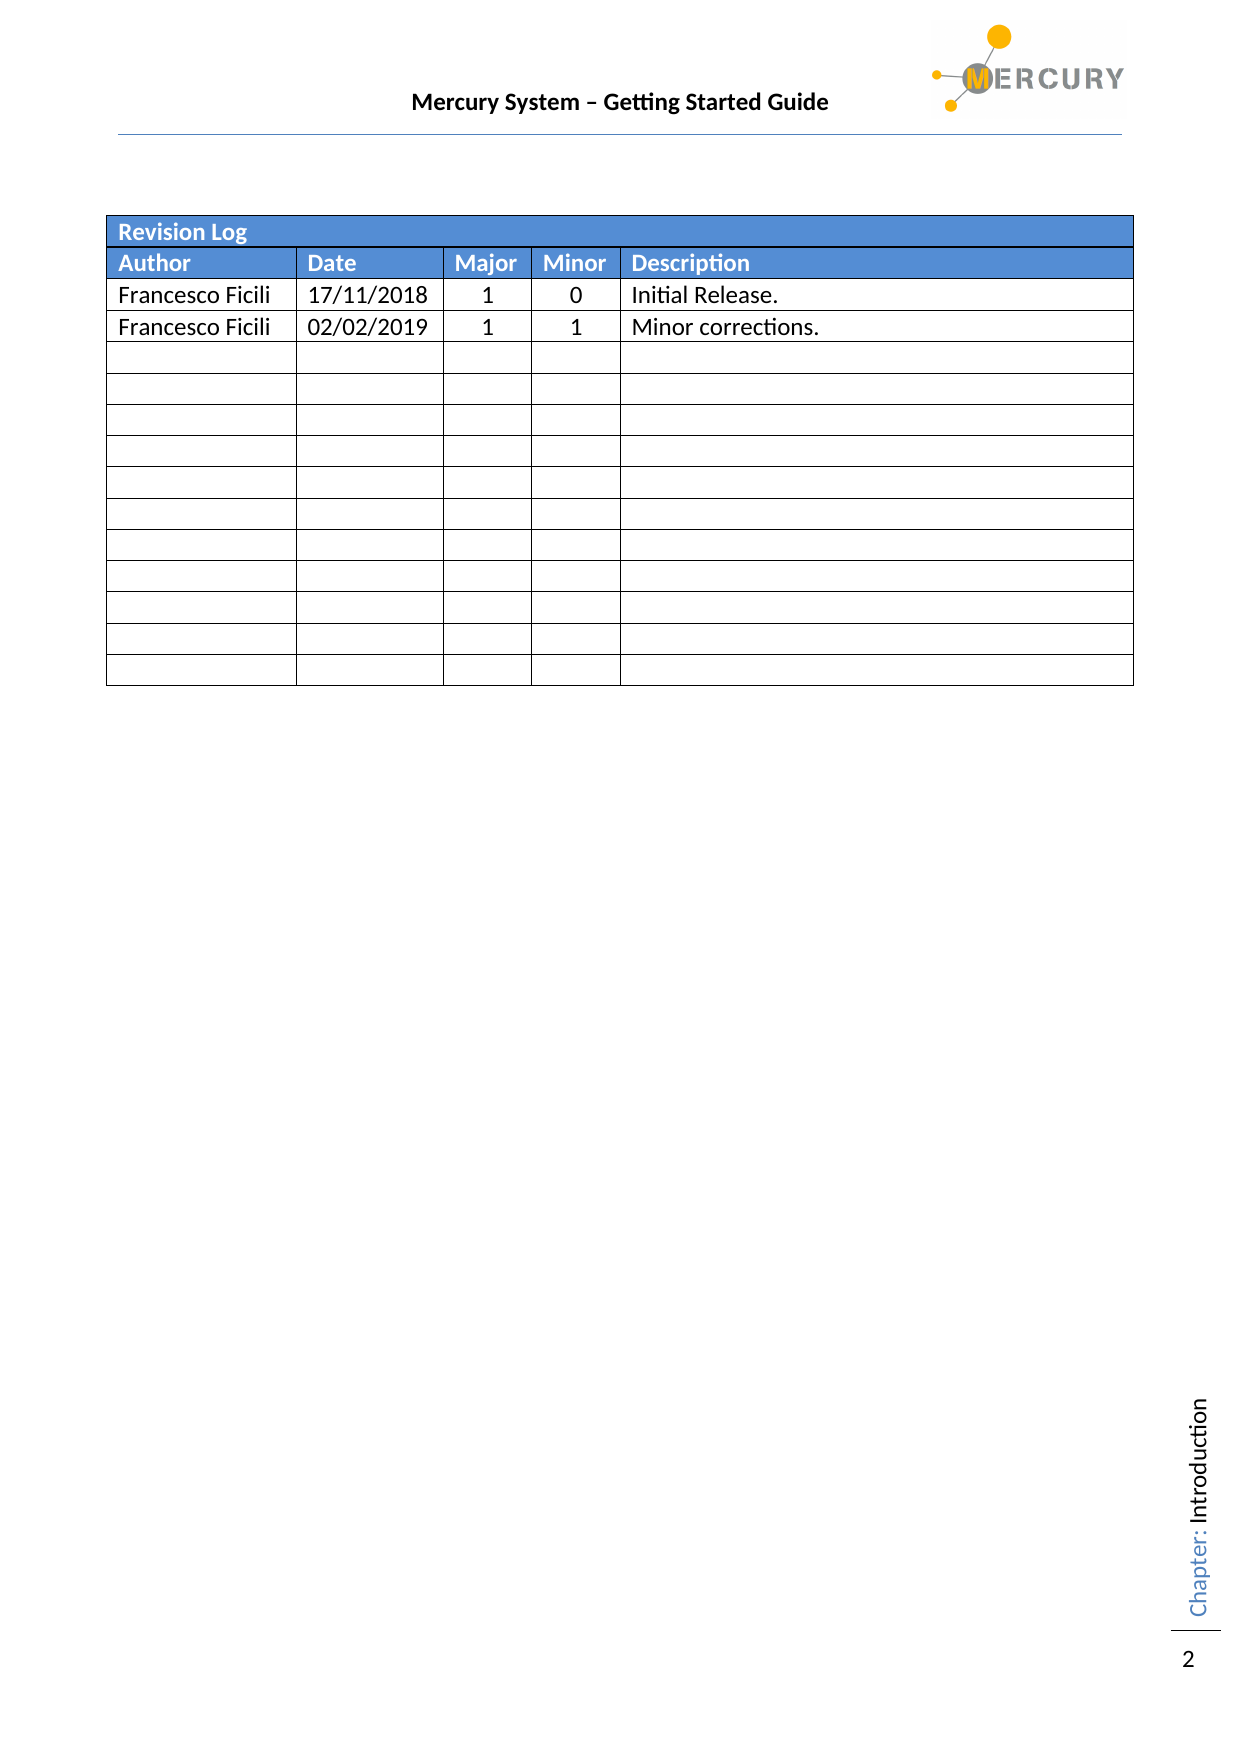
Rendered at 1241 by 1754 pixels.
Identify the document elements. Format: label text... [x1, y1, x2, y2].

table_cell [107, 561, 296, 591]
table_cell [532, 342, 620, 372]
table_cell 17/11/2018 [297, 279, 443, 309]
table_cell [444, 374, 531, 404]
table_cell Francesco Ficili [107, 279, 296, 309]
table_cell [532, 561, 620, 591]
table_cell Minor corrections. [621, 311, 1133, 341]
table_cell [107, 592, 296, 622]
table_cell [621, 342, 1133, 372]
table_cell [297, 436, 443, 466]
table_cell [444, 405, 531, 435]
table_cell [532, 436, 620, 466]
table_cell [444, 561, 531, 591]
table_cell [621, 530, 1133, 560]
table_cell [532, 467, 620, 497]
table_cell 0 [532, 279, 620, 309]
picture [930, 20, 1128, 119]
table_cell [532, 499, 620, 529]
table_cell [107, 342, 296, 372]
table_cell Author [107, 248, 296, 278]
table_cell Date [297, 248, 443, 278]
table_cell [532, 655, 620, 685]
table_cell 1 [532, 311, 620, 341]
table_cell [621, 374, 1133, 404]
table_cell 1 [444, 279, 531, 309]
table_cell [297, 405, 443, 435]
table_cell [621, 561, 1133, 591]
table_cell [621, 499, 1133, 529]
table_cell [532, 405, 620, 435]
table_cell [107, 436, 296, 466]
table_cell [444, 342, 531, 372]
table_cell [621, 467, 1133, 497]
table_cell [621, 592, 1133, 622]
table_cell [297, 499, 443, 529]
table_cell [107, 655, 296, 685]
table_cell Major [444, 248, 531, 278]
table_cell [444, 655, 531, 685]
table_cell Initial Release. [621, 279, 1133, 309]
table_cell [107, 499, 296, 529]
table_cell [107, 467, 296, 497]
table_cell [297, 530, 443, 560]
table_cell [297, 655, 443, 685]
table_cell [621, 655, 1133, 685]
table_cell [532, 530, 620, 560]
table_cell [107, 624, 296, 654]
table_cell [444, 467, 531, 497]
table_cell [532, 592, 620, 622]
table_cell [621, 624, 1133, 654]
table_cell [297, 592, 443, 622]
table_cell [297, 342, 443, 372]
table_cell [444, 592, 531, 622]
table_header Revision Log [107, 216, 1133, 246]
table_cell [297, 467, 443, 497]
table_cell [444, 530, 531, 560]
table_cell [444, 436, 531, 466]
table_cell [621, 436, 1133, 466]
table_cell Francesco Ficili [107, 311, 296, 341]
table_cell [444, 624, 531, 654]
table_cell [107, 530, 296, 560]
table_cell [107, 374, 296, 404]
table_cell [621, 405, 1133, 435]
table_cell [297, 374, 443, 404]
table_cell [297, 561, 443, 591]
table_cell [107, 405, 296, 435]
table_cell Description [621, 248, 1133, 278]
table_cell Minor [532, 248, 620, 278]
table_cell [532, 374, 620, 404]
table_cell 1 [444, 311, 531, 341]
table_cell [297, 624, 443, 654]
table_cell [444, 499, 531, 529]
table_cell [532, 624, 620, 654]
table_cell 02/02/2019 [297, 311, 443, 341]
